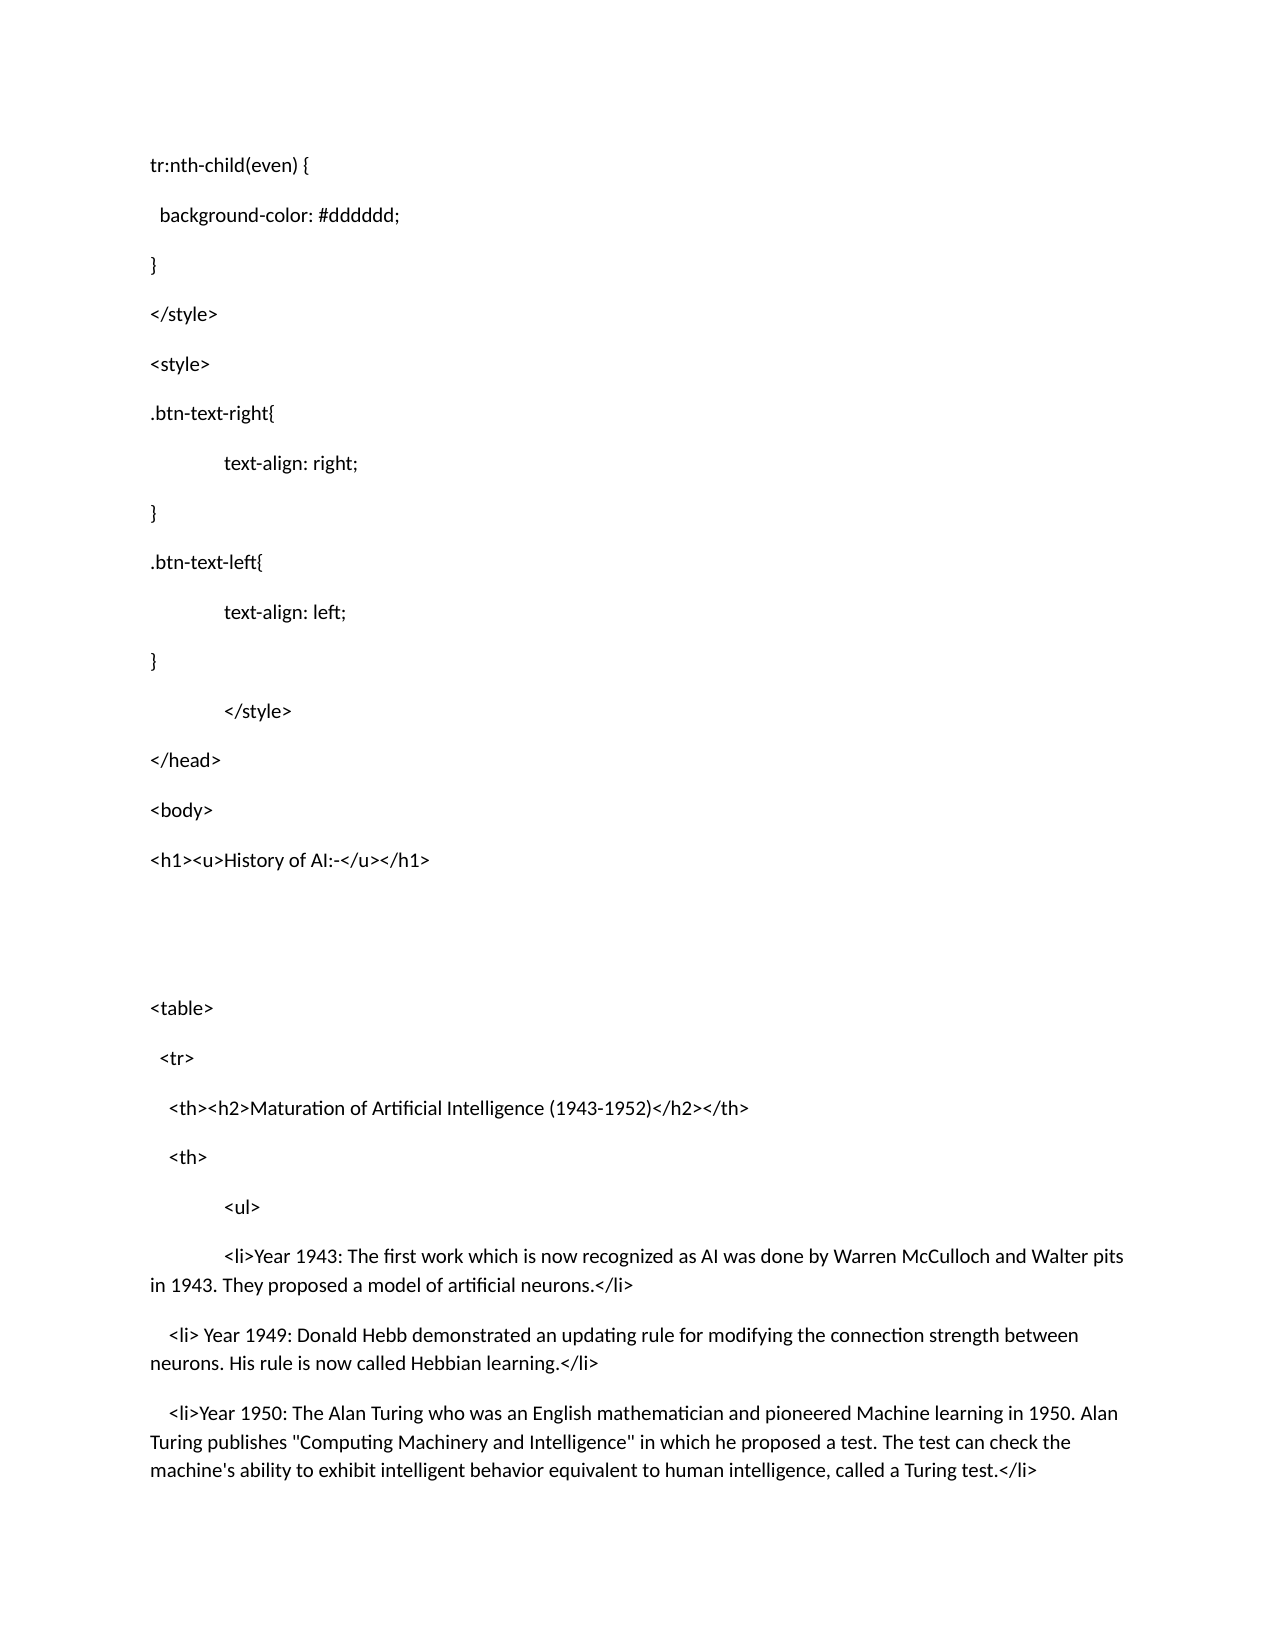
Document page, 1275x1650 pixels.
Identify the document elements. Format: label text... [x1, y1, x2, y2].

text <h1><u>History of AI:-</u></h1> [150, 844, 1125, 873]
text <style> [150, 348, 1125, 377]
text text-align: right; [150, 447, 1125, 476]
text <table> [150, 993, 1125, 1022]
text <li>Year 1943: The first work which is now recognized as AI was done by Warren McCulloch and Walter pits in 1943. They proposed a model of artificial neurons.</li> [150, 1241, 1125, 1298]
text background-color: #dddddd; [150, 199, 1125, 228]
text <ul> [150, 1191, 1125, 1220]
text <li> Year 1949: Donald Hebb demonstrated an updating rule for modifying the connection strength between neurons. His rule is now called Hebbian learning.</li> [150, 1319, 1125, 1377]
text text-align: left; [150, 596, 1125, 625]
text <th> [150, 1142, 1125, 1170]
text tr:nth-child(even) { [150, 150, 1125, 179]
text </style> [150, 695, 1125, 724]
text <li>Year 1950: The Alan Turing who was an English mathematician and pioneered Machine learning in 1950. Alan Turing publishes "Computing Machinery and Intelligence" in which he proposed a test. The test can check the machine's ability to exhibit intelligent behavior equivalent to human intelligence, called a Turing test.</li> [150, 1397, 1125, 1484]
text <body> [150, 794, 1125, 823]
text </head> [150, 745, 1125, 774]
text } [150, 646, 1125, 674]
text } [150, 497, 1125, 526]
text } [150, 249, 1125, 278]
text <th><h2>Maturation of Artificial Intelligence (1943-1952)</h2></th> [150, 1092, 1125, 1121]
text <tr> [150, 1042, 1125, 1071]
text .btn-text-left{ [150, 547, 1125, 575]
text </style> [150, 299, 1125, 327]
text .btn-text-right{ [150, 398, 1125, 427]
